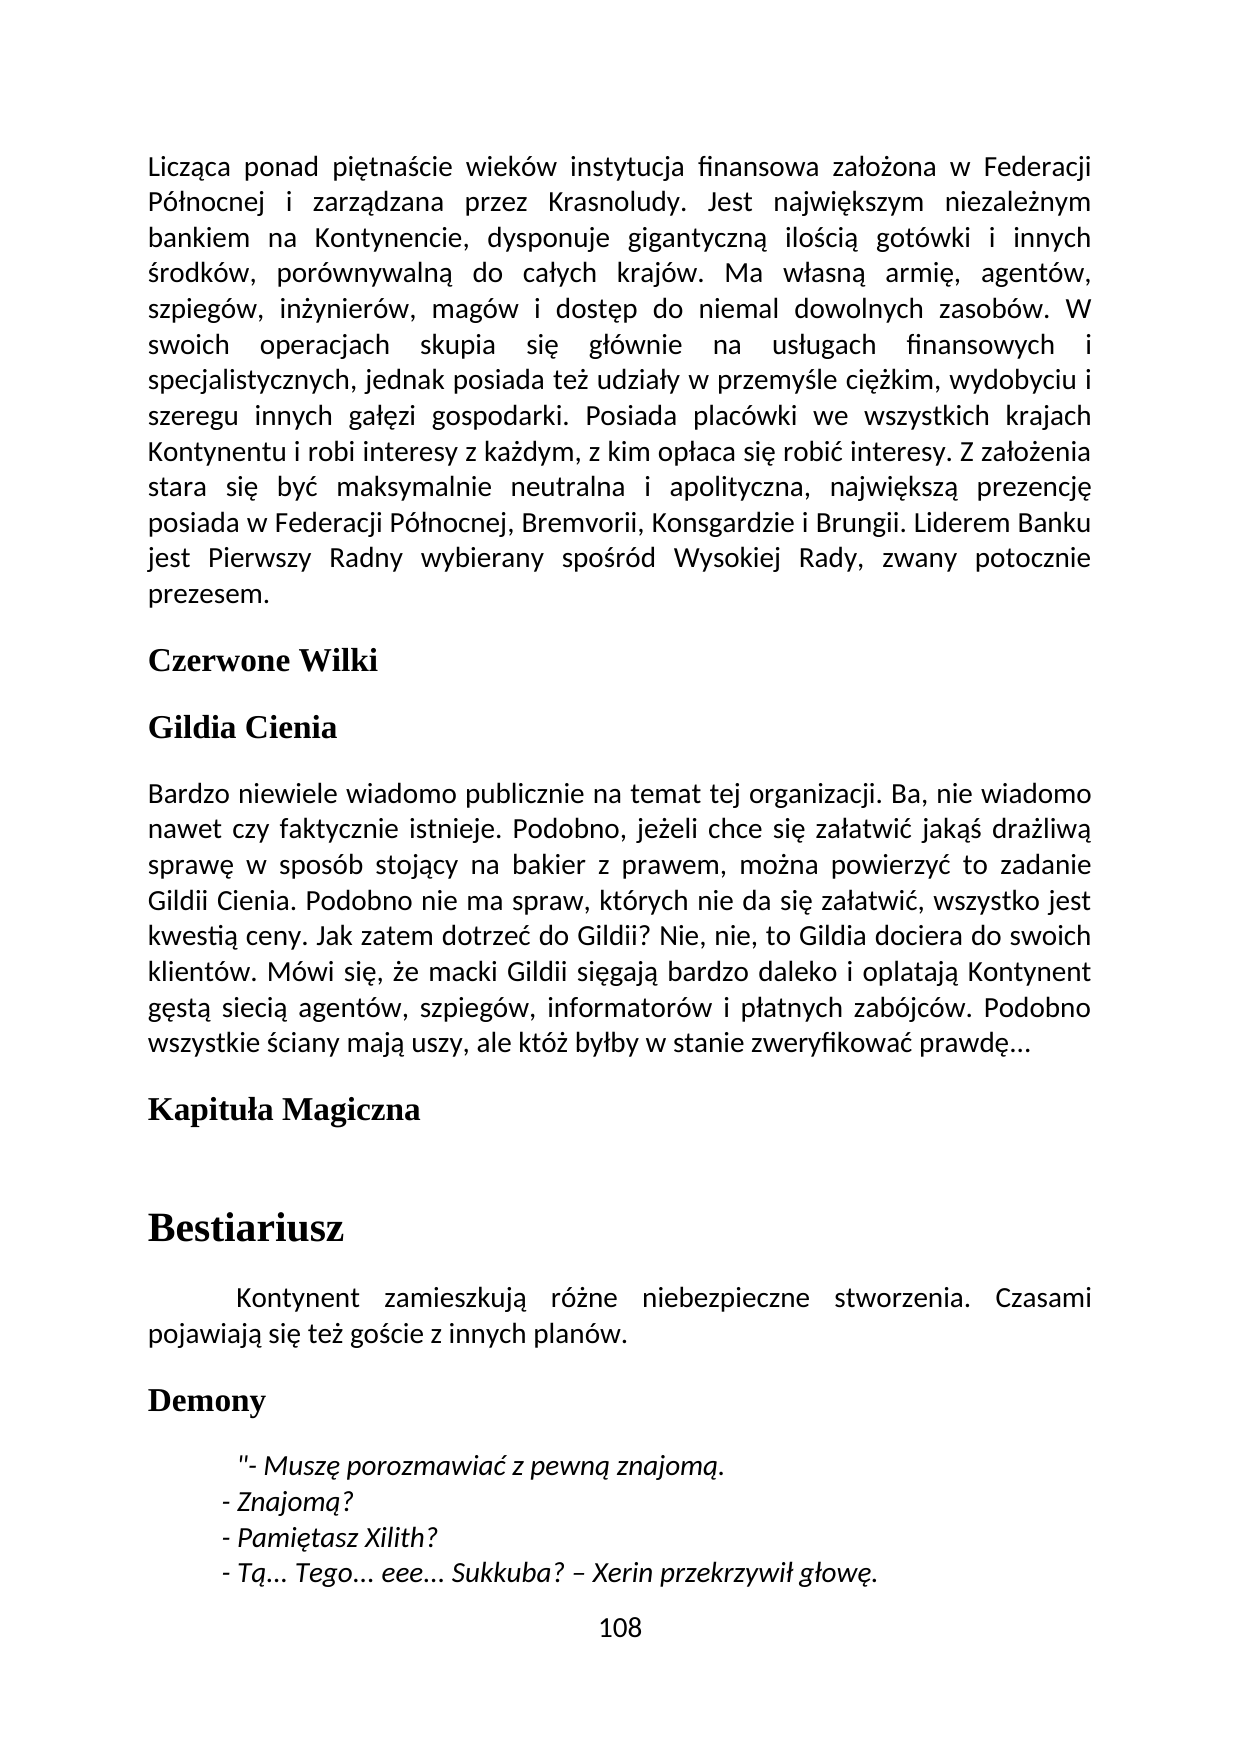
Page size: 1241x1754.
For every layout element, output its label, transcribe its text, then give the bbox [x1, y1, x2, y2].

subtitle Kapituła Magiczna [148, 1089, 1093, 1127]
text Bardzo niewiele wiadomo publicznie na temat tej organizacji. Ba, nie wiadomo nawet czy faktycznie istnieje. Podobno, jeżeli chce się załatwić jakąś drażliwą sprawę w sposób stojący na bakier z prawem, można powierzyć to zadanie Gildii Cienia. Podobno nie ma spraw, których nie da się załatwić, wszystko jest kwestią ceny. Jak zatem dotrzeć do Gildii? Nie, nie, to Gildia dociera do swoich klientów. Mówi się, że macki Gildii sięgają bardzo daleko i oplatają Kontynent gęstą siecią agentów, szpiegów, informatorów i płatnych zabójców. Podobno wszystkie ściany mają uszy, ale któż byłby w stanie zweryfikować prawdę... [148, 775, 1093, 1060]
text Kontynent zamieszkują różne niebezpieczne stworzenia. Czasami pojawiają się też goście z innych planów. [148, 1279, 1093, 1351]
text "- Muszę porozmawiać z pewną znajomą. [221, 1447, 1093, 1483]
text Licząca ponad piętnaście wieków instytucja finansowa założona w Federacji Północnej i zarządzana przez Krasnoludy. Jest największym niezależnym bankiem na Kontynencie, dysponuje gigantyczną ilością gotówki i innych środków, porównywalną do całych krajów. Ma własną armię, agentów, szpiegów, inżynierów, magów i dostęp do niemal dowolnych zasobów. W swoich operacjach skupia się głównie na usługach finansowych i specjalistycznych, jednak posiada też udziały w przemyśle ciężkim, wydobyciu i szeregu innych gałęzi gospodarki. Posiada placówki we wszystkich krajach Kontynentu i robi interesy z każdym, z kim opłaca się robić interesy. Z założenia stara się być maksymalnie neutralna i apolityczna, największą prezencję posiada w Federacji Północnej, Bremvorii, Konsgardzie i Brungii. Liderem Banku jest Pierwszy Radny wybierany spośród Wysokiej Rady, zwany potocznie prezesem. [148, 148, 1093, 611]
text - Znajomą? [221, 1483, 1093, 1519]
subtitle Gildia Cienia [148, 707, 1093, 746]
subtitle Bestiariusz [148, 1202, 1093, 1250]
text - Pamiętasz Xilith? [221, 1519, 1093, 1554]
subtitle Demony [148, 1380, 1093, 1418]
subtitle Czerwone Wilki [148, 640, 1093, 678]
text - Tą... Tego... eee... Sukkuba? – Xerin przekrzywił głowę. [221, 1554, 1093, 1590]
